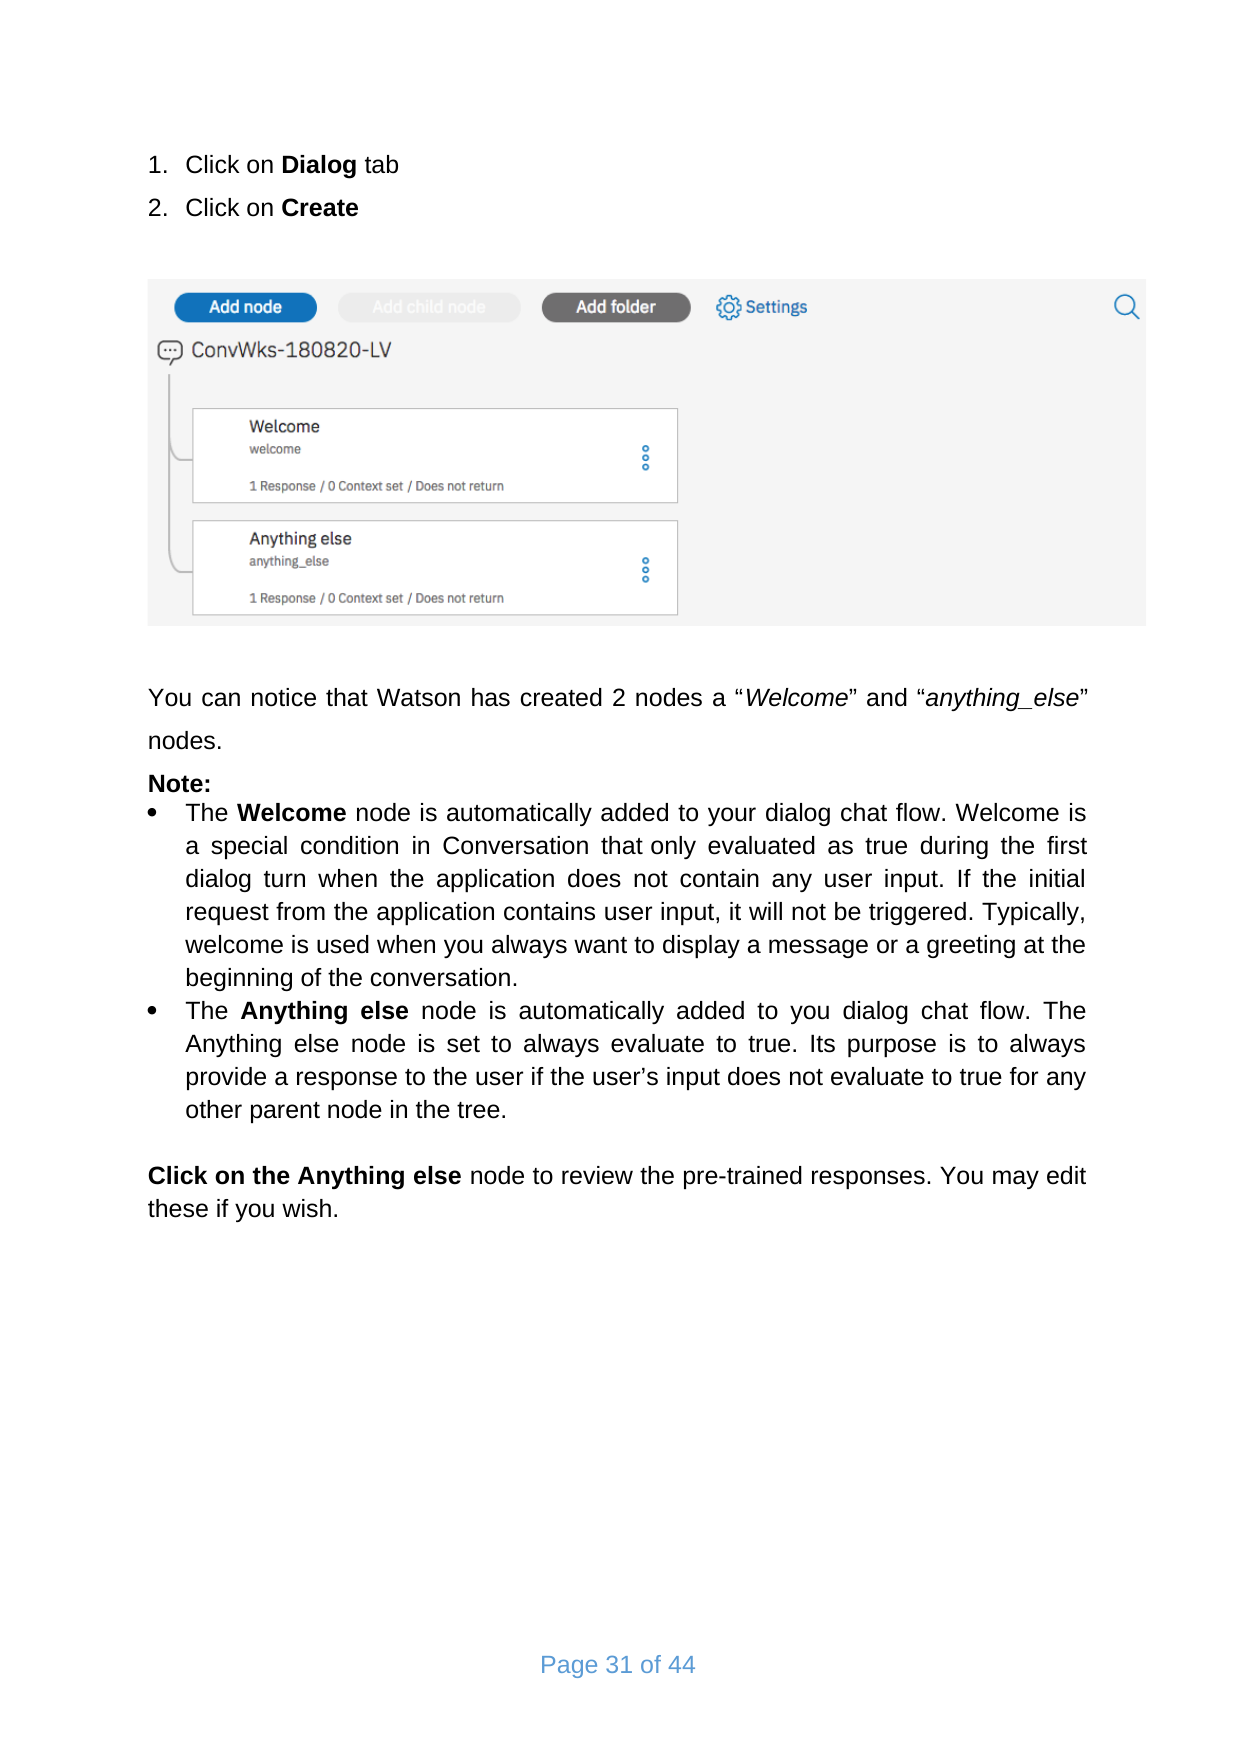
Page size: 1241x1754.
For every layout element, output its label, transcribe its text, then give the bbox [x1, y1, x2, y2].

text Click on the Anything else node to review the pre-trained responses. You may edit these if you wish. [148, 1161, 1088, 1223]
list The Welcome node is automatically added to your dialog chat flow. Welcome is a special condition in Conversation that only evaluated as true during the first dialog turn when the application does not contain any user input. If the initial request from the application contains user input, it will not be triggered. Typically, welcome is used when you always want to display a message or a greeting at the beginning of the conversation. [148, 798, 1088, 992]
list The Anything else node is automatically added to you dialog chat flow. The Anything else node is set to always evaluate to true. Its purpose is to always provide a response to the user if the user’s input does not evaluate to true for any other parent node in the tree. [148, 996, 1088, 1124]
text Note: [148, 769, 1088, 798]
picture [147, 279, 1147, 626]
list You can notice that Watson has created 2 nodes a “Welcome” and “anything_else” nodes. [148, 683, 1088, 754]
list Click on Dialog tab [148, 150, 1088, 179]
list Click on Create [148, 193, 1088, 222]
